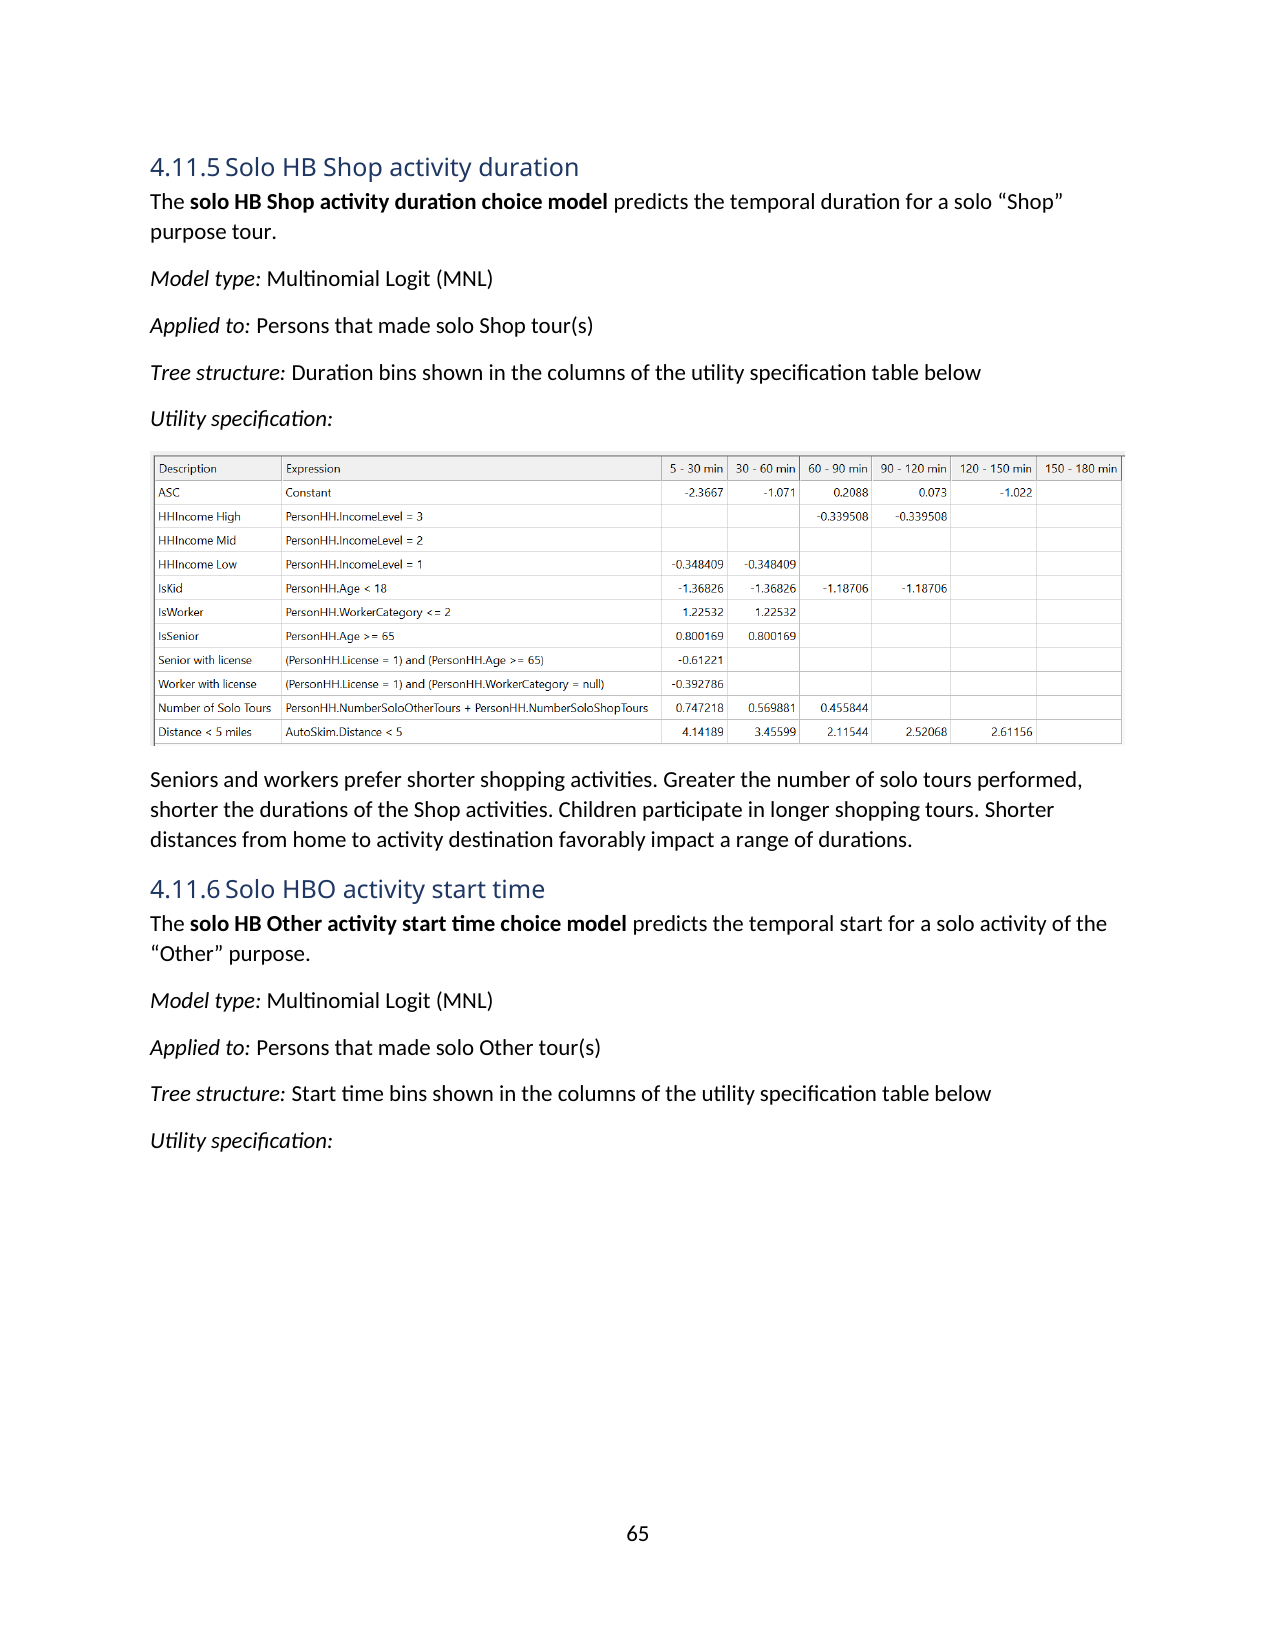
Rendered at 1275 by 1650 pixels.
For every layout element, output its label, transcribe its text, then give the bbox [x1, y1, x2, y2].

text Model type: Multinomial Logit (MNL) [150, 264, 1125, 292]
text Utility specification: [150, 1126, 1125, 1154]
text Seniors and workers prefer shorter shopping activities. Greater the number of solo tours performed, shorter the durations of the Shop activities. Children participate in longer shopping tours. Shorter distances from home to activity destination favorably impact a range of durations. [150, 765, 1125, 853]
subtitle Solo HBO activity start time [150, 872, 1125, 906]
text Tree structure: Start time bins shown in the columns of the utility specification table below [150, 1079, 1125, 1108]
text Utility specification: [150, 404, 1125, 432]
text Model type: Multinomial Logit (MNL) [150, 986, 1125, 1014]
text Applied to: Persons that made solo Shop tour(s) [150, 311, 1125, 339]
subtitle Solo HB Shop activity duration [150, 150, 1125, 184]
picture [150, 451, 1125, 746]
text Applied to: Persons that made solo Other tour(s) [150, 1033, 1125, 1061]
text Tree structure: Duration bins shown in the columns of the utility specification table below [150, 358, 1125, 386]
text The solo HB Shop activity duration choice model predicts the temporal duration for a solo “Shop” purpose tour. [150, 187, 1125, 245]
text The solo HB Other activity start time choice model predicts the temporal start for a solo activity of the “Other” purpose. [150, 909, 1125, 967]
